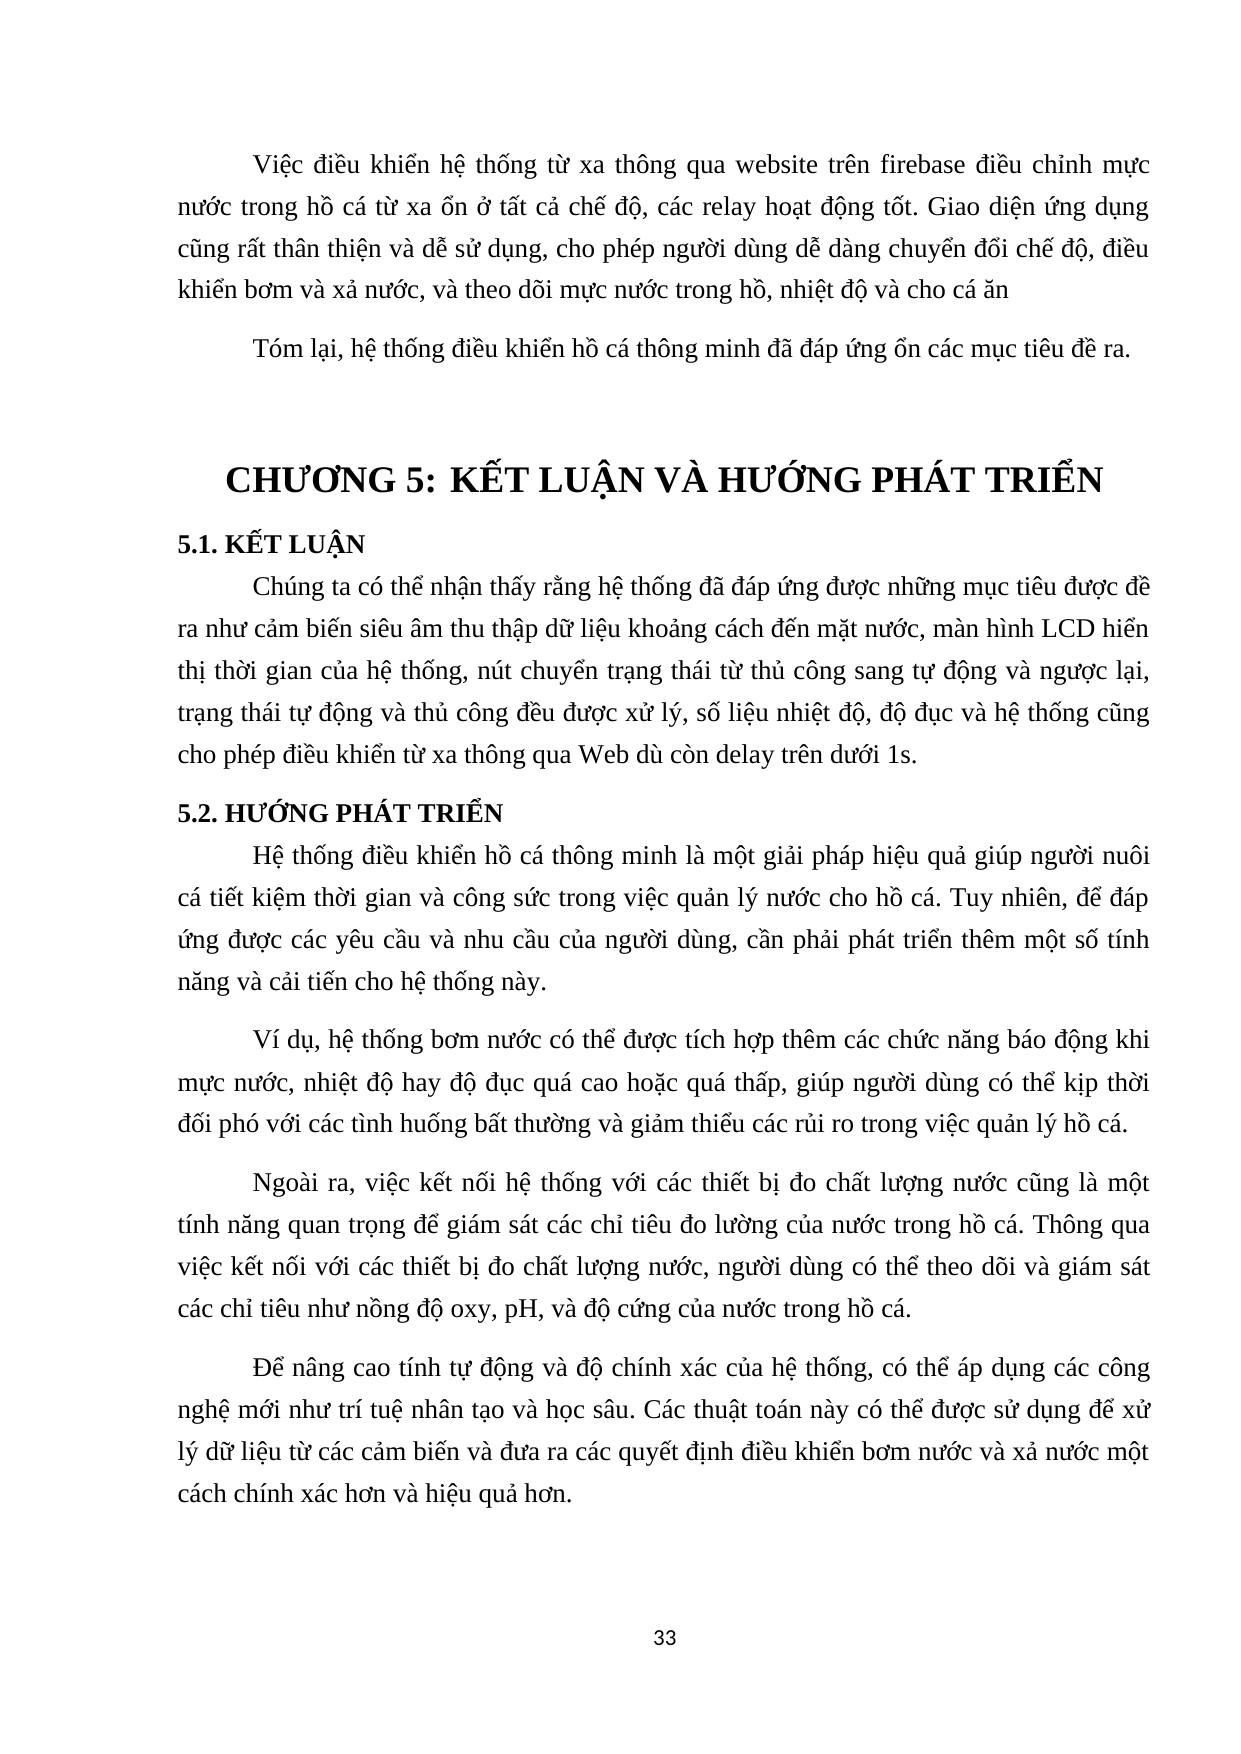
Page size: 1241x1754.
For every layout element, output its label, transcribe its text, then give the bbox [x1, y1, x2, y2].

text Việc điều khiển hệ thống từ xa thông qua website trên firebase điều chỉnh mực nước trong hồ cá từ xa ổn ở tất cả chế độ, các relay hoạt động tốt. Giao diện ứng dụng cũng rất thân thiện và dễ sử dụng, cho phép người dùng dễ dàng chuyển đổi chế độ, điều khiển bơm và xả nước, và theo dõi mực nước trong hồ, nhiệt độ và cho cá ăn [177, 148, 1152, 305]
subtitle 5.1. KẾT LUẬN [177, 528, 1152, 560]
text Ngoài ra, việc kết nối hệ thống với các thiết bị đo chất lượng nước cũng là một tính năng quan trọng để giám sát các chỉ tiêu đo lường của nước trong hồ cá. Thông qua việc kết nối với các thiết bị đo chất lượng nước, người dùng có thể theo dõi và giám sát các chỉ tiêu như nồng độ oxy, pH, và độ cứng của nước trong hồ cá. [177, 1166, 1152, 1323]
subtitle CHƯƠNG 5: KẾT LUẬN VÀ HƯỚNG PHÁT TRIỂN [177, 458, 1152, 501]
subtitle 5.2. HƯỚNG PHÁT TRIỂN [177, 797, 1152, 828]
text Hệ thống điều khiển hồ cá thông minh là một giải pháp hiệu quả giúp người nuôi cá tiết kiệm thời gian và công sức trong việc quản lý nước cho hồ cá. Tuy nhiên, để đáp ứng được các yêu cầu và nhu cầu của người dùng, cần phải phát triển thêm một số tính năng và cải tiến cho hệ thống này. [177, 839, 1152, 996]
text Tóm lại, hệ thống điều khiển hồ cá thông minh đã đáp ứng ổn các mục tiêu đề ra. [177, 332, 1152, 363]
text Để nâng cao tính tự động và độ chính xác của hệ thống, có thể áp dụng các công nghệ mới như trí tuệ nhân tạo và học sâu. Các thuật toán này có thể được sử dụng để xử lý dữ liệu từ các cảm biến và đưa ra các quyết định điều khiển bơm nước và xả nước một cách chính xác hơn và hiệu quả hơn. [177, 1351, 1152, 1508]
text Ví dụ, hệ thống bơm nước có thể được tích hợp thêm các chức năng báo động khi mực nước, nhiệt độ hay độ đục quá cao hoặc quá thấp, giúp người dùng có thể kịp thời đối phó với các tình huống bất thường và giảm thiểu các rủi ro trong việc quản lý hồ cá. [177, 1024, 1152, 1139]
text Chúng ta có thể nhận thấy rằng hệ thống đã đáp ứng được những mục tiêu được đề ra như cảm biến siêu âm thu thập dữ liệu khoảng cách đến mặt nước, màn hình LCD hiển thị thời gian của hệ thống, nút chuyển trạng thái từ thủ công sang tự động và ngược lại, trạng thái tự động và thủ công đều được xử lý, số liệu nhiệt độ, độ đục và hệ thống cũng cho phép điều khiển từ xa thông qua Web dù còn delay trên dưới 1s. [177, 571, 1152, 769]
